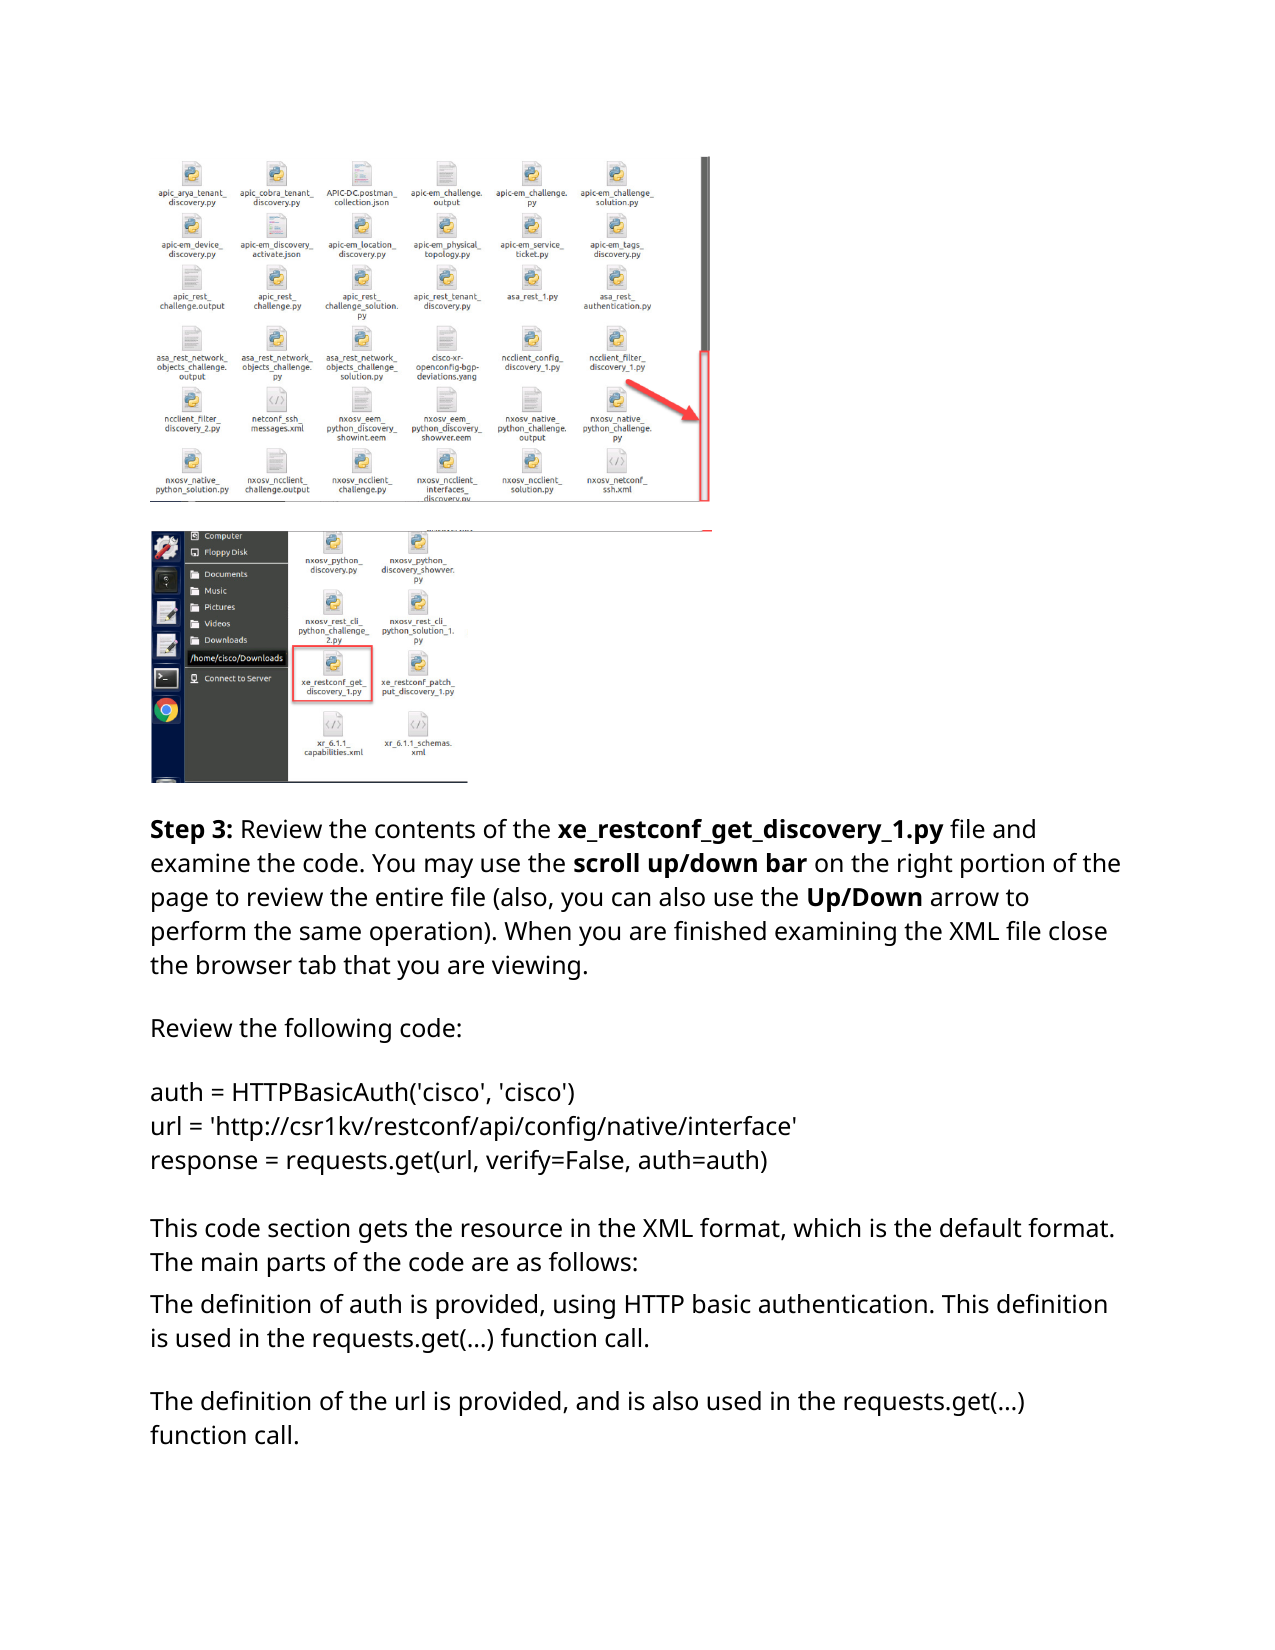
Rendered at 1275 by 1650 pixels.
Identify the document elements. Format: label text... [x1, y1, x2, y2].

text Review the following code: [150, 1011, 1125, 1045]
text Step 3: Review the contents of the xe_restconf_get_discovery_1.py file and examine the code. You may use the scroll up/down bar on the right portion of the page to review the entire file (also, you can also use the Up/Down arrow to perform the same operation). When you are finished examining the XML file close the browser tab that you are viewing. [150, 812, 1125, 982]
text This code section gets the resource in the XML format, which is the default format. The main parts of the code are as follows: [150, 1211, 1125, 1279]
text response = requests.get(url, verify=False, auth=auth) [150, 1142, 1125, 1177]
text auth = HTTPBasicAuth('cisco', 'cisco') [150, 1074, 1125, 1108]
text url = 'http://csr1kv/restconf/api/config/native/interface' [150, 1108, 1125, 1142]
text The definition of the url is provided, and is also used in the requests.get(…) function call. [150, 1384, 1125, 1452]
text The definition of auth is provided, using HTTP basic authentication. This definition is used in the requests.get(…) function call. [150, 1287, 1125, 1355]
